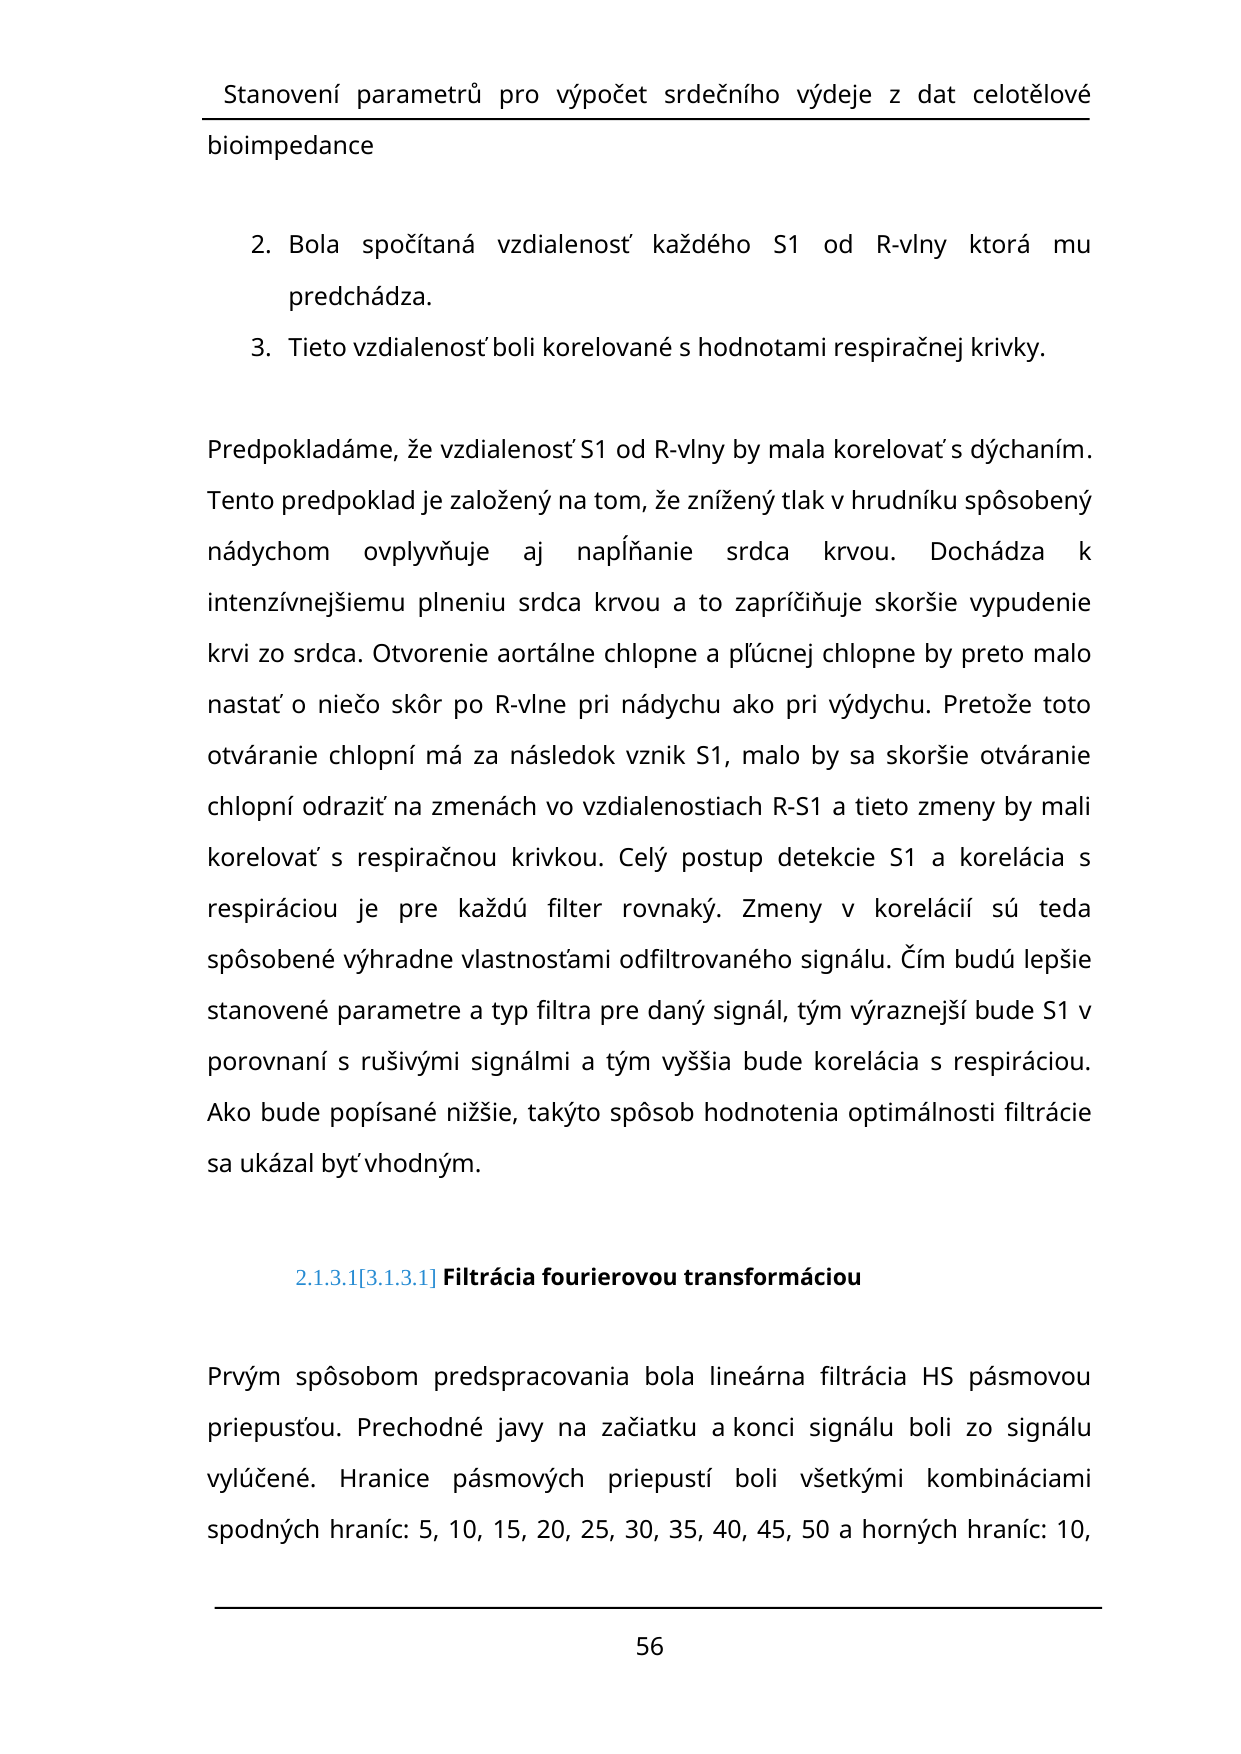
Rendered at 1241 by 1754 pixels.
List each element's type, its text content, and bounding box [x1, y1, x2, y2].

list Tieto vzdialenosť boli korelované s hodnotami respiračnej krivky. [251, 329, 1092, 363]
list Bola spočítaná vzdialenosť každého S1 od R-vlny ktorá mu predchádza. [251, 227, 1092, 312]
text Predpokladáme, že vzdialenosť S1 od R-vlny by mala korelovať s dýchaním. Tento predpoklad je založený na tom, že znížený tlak v hrudníku spôsobený nádychom ovplyvňuje aj napĺňanie srdca krvou. Dochádza k intenzívnejšiemu plneniu srdca krvou a to zapríčiňuje skoršie vypudenie krvi zo srdca. Otvorenie aortálne chlopne a pľúcnej chlopne by preto malo nastať o niečo skôr po R-vlne pri nádychu ako pri výdychu. Pretože toto otváranie chlopní má za následok vznik S1, malo by sa skoršie otváranie chlopní odraziť na zmenách vo vzdialenostiach R-S1 a tieto zmeny by mali korelovať s respiračnou krivkou. Celý postup detekcie S1 a korelácia s respiráciou je pre každú filter rovnaký. Zmeny v korelácií sú teda spôsobené výhradne vlastnosťami odfiltrovaného signálu. Čím budú lepšie stanovené parametre a typ filtra pre daný signál, tým výraznejší bude S1 v porovnaní s rušivými signálmi a tým vyššia bude korelácia s respiráciou. Ako bude popísané nižšie, takýto spôsob hodnotenia optimálnosti filtrácie sa ukázal byť vhodným. [207, 431, 1092, 1180]
subtitle Filtrácia fourierovou transformáciou [295, 1261, 1092, 1292]
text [207, 1358, 1092, 1546]
